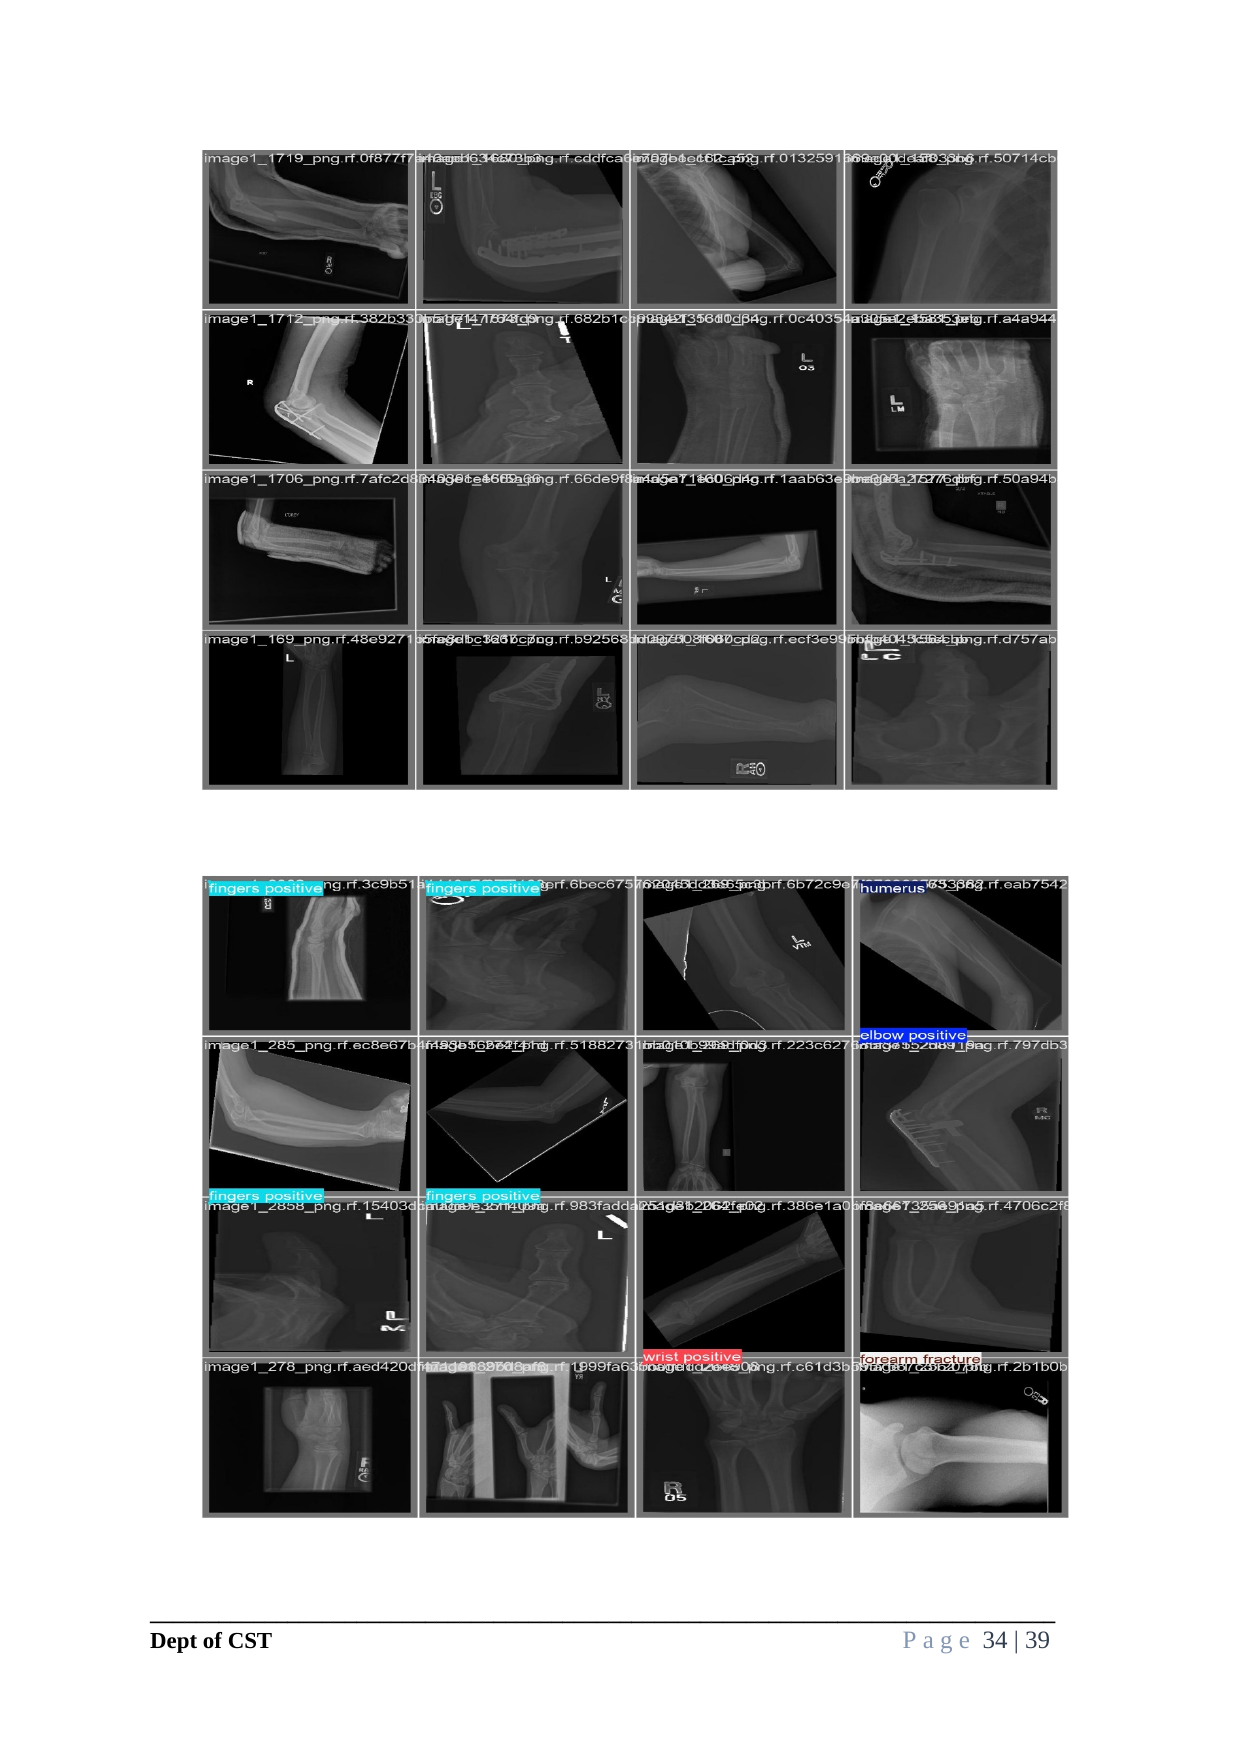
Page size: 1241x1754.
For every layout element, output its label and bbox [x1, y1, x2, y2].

picture [201, 875, 1069, 1518]
picture [201, 150, 1058, 790]
